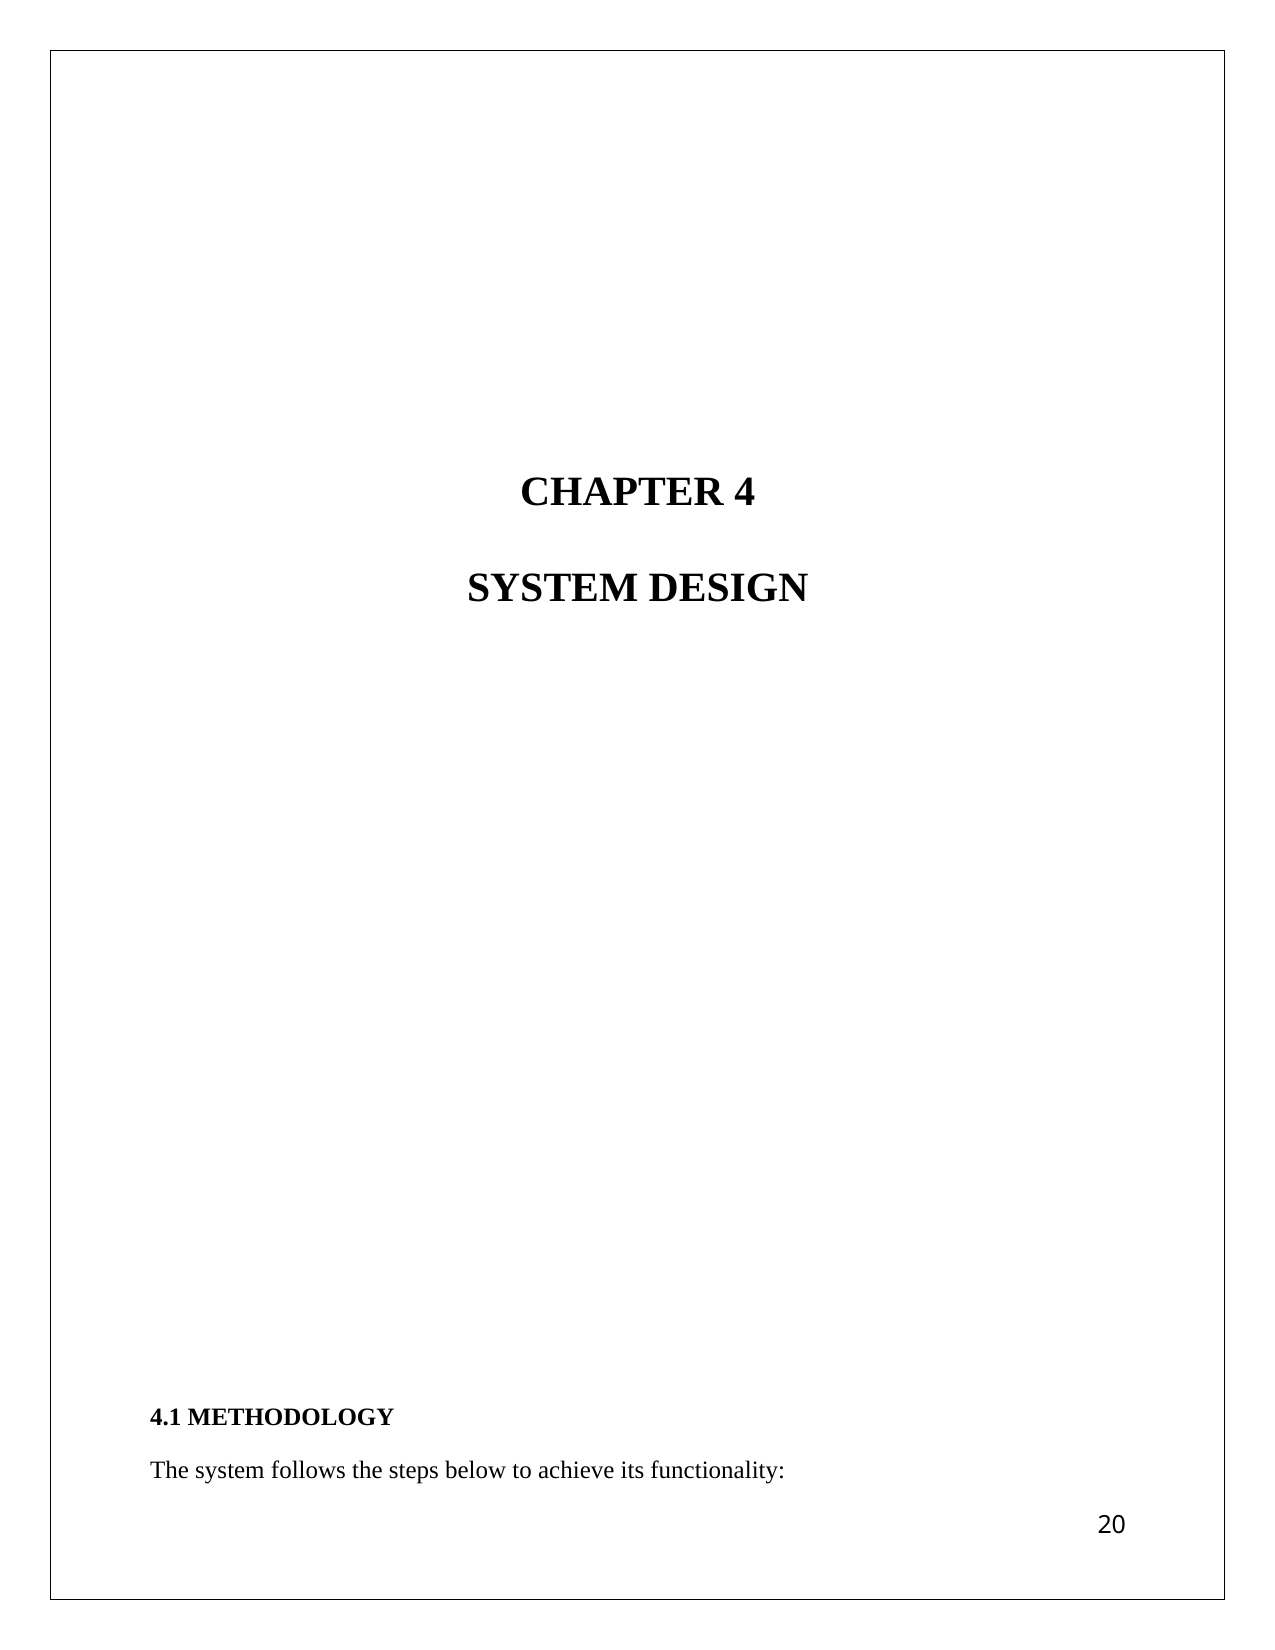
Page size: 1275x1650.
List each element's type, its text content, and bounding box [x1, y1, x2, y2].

text SYSTEM DESIGN [150, 562, 1125, 610]
text CHAPTER 4 [150, 466, 1125, 514]
text The system follows the steps below to achieve its functionality: [150, 1455, 1125, 1484]
subtitle 4.1 METHODOLOGY [150, 1402, 1125, 1430]
